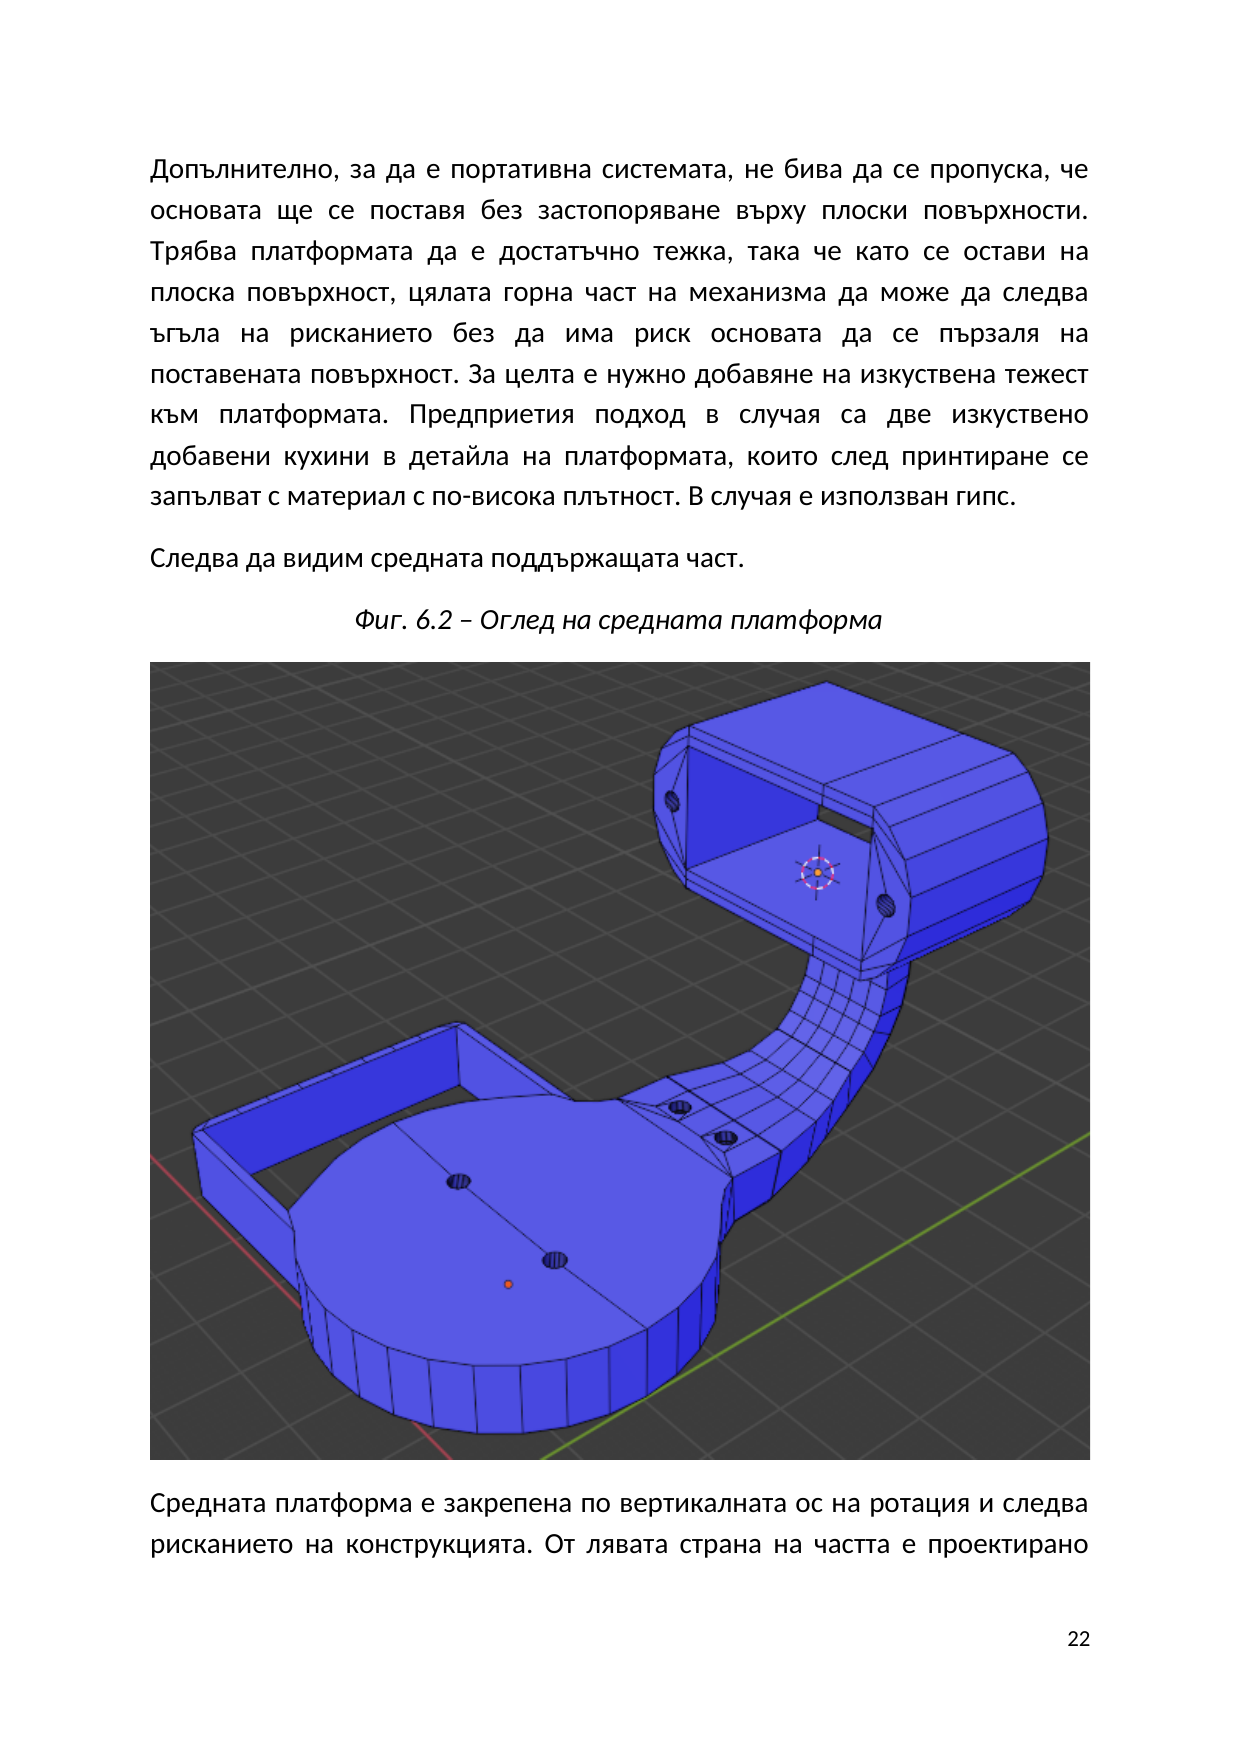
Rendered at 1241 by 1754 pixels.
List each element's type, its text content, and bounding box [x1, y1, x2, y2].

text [150, 1484, 1090, 1561]
picture [150, 662, 1091, 1460]
text Фиг. 6.2 – Оглед на средната платформа [150, 601, 1090, 637]
text Следва да видим средната поддържащата част. [150, 539, 1090, 575]
text Допълнително, за да е портативна системата, не бива да се пропуска, че основата ще се поставя без застопоряване върху плоски повърхности. Трябва платформата да е достатъчно тежка, така че като се остави на плоска повърхност, цялата горна част на механизма да може да следва ъгъла на рисканието без да има риск основата да се пързаля на поставената повърхност. За целта е нужно добавяне на изкуствена тежест към платформата. Предприетия подход в случая са две изкуствено добавени кухини в детайла на платформата, които след принтиране се запълват с материал с по-висока плътност. В случая е използван гипс. [150, 150, 1090, 513]
